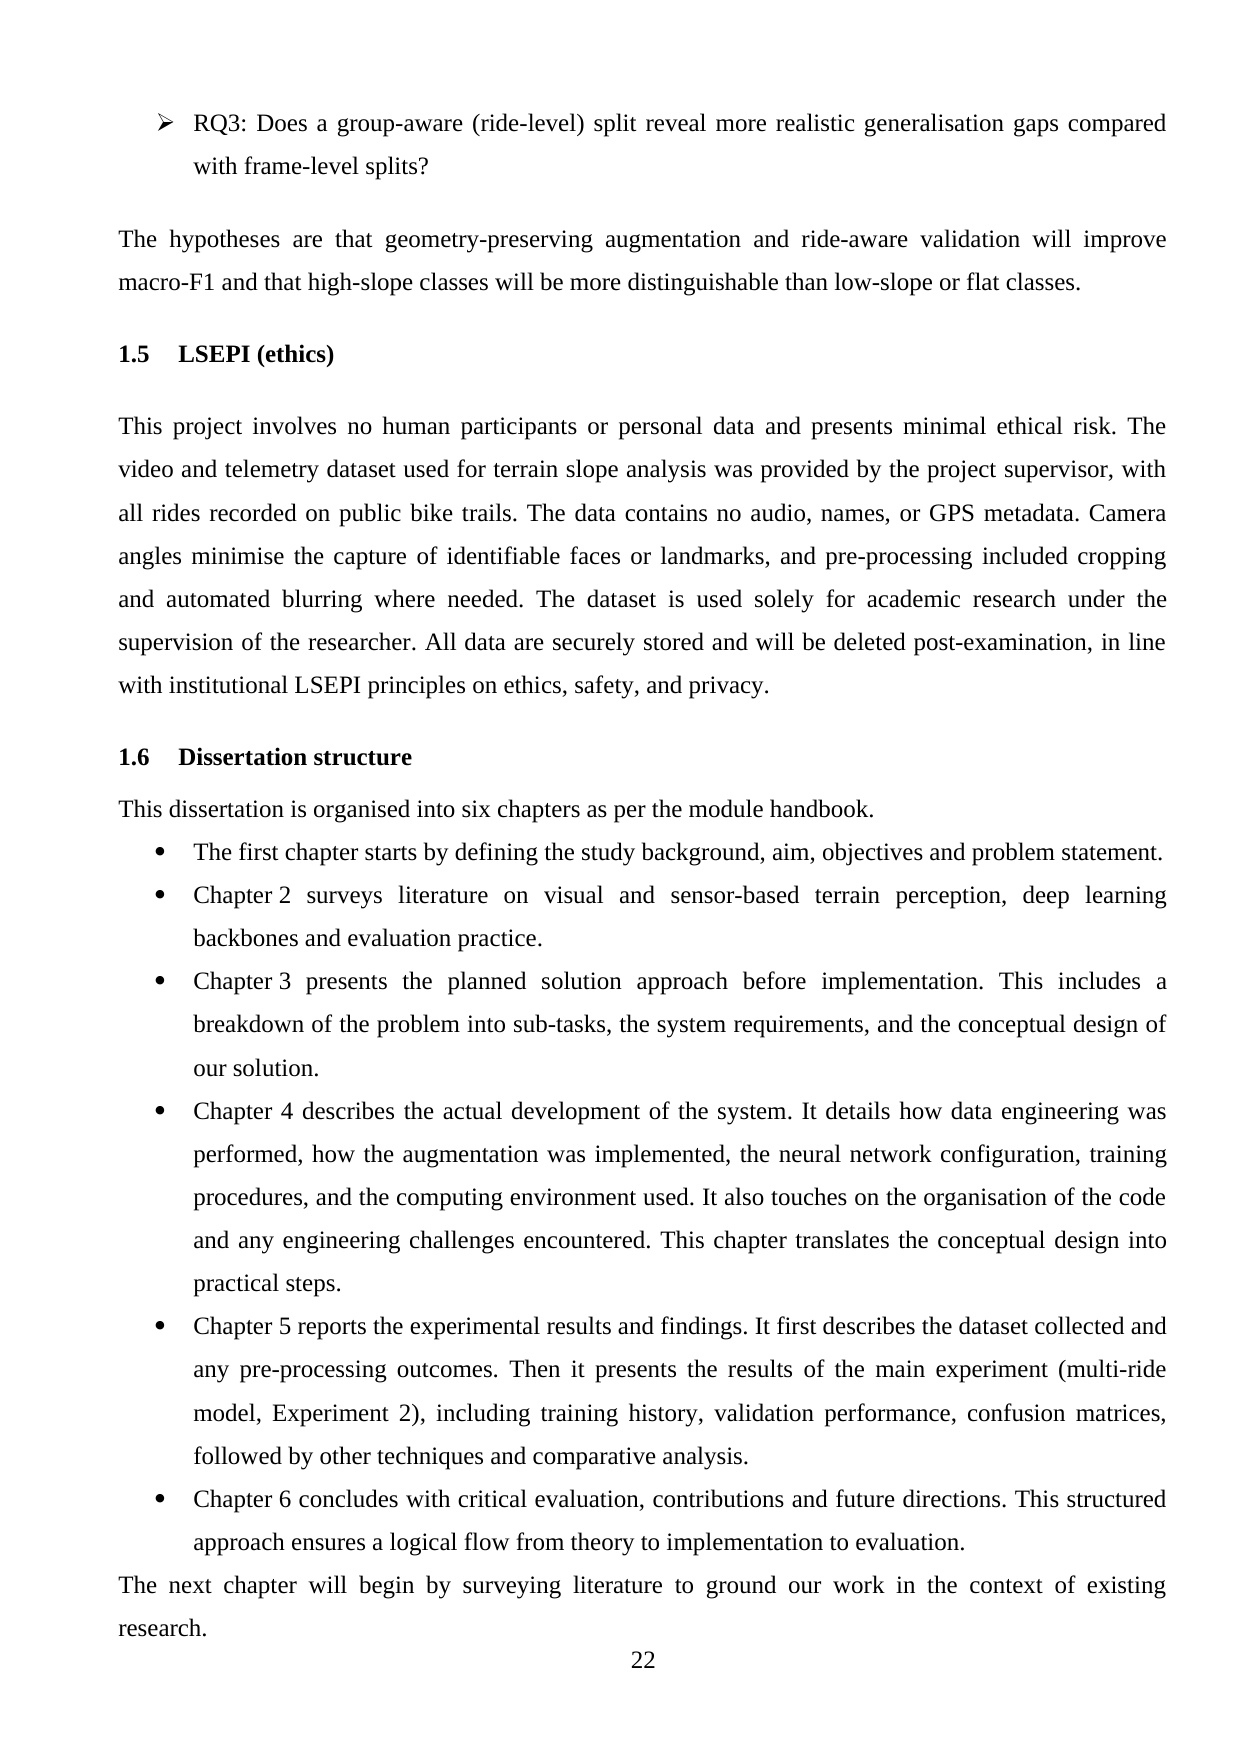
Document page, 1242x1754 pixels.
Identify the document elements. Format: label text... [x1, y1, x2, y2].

list Chapter 5 reports the experimental results and findings. It first describes the dataset collected and any pre-processing outcomes. Then it presents the results of the main experiment (multi-ride model, Experiment 2), including training history, validation performance, confusion matrices, followed by other techniques and comparative analysis. [156, 1427, 1168, 1585]
list The first chapter starts by defining the study background, aim, objectives and problem statement. [156, 952, 1168, 981]
list Chapter 4 describes the actual development of the system. It details how data engineering was performed, how the augmentation was implemented, the neural network configuration, training procedures, and the computing environment used. It also touches on the organisation of the code and any engineering challenges encountered. This chapter translates the conceptual design into practical steps. [156, 1211, 1168, 1412]
subtitle LSEPI (ethics) [118, 454, 1168, 483]
list RQ2: How do pre-processing choices such as ROI cropping and class balancing influence model generalisation? [156, 108, 1168, 180]
list Chapter 2 surveys literature on visual and sensor-based terrain perception, deep learning backbones and evaluation practice. [156, 996, 1168, 1067]
text This project involves no human participants or personal data and presents minimal ethical risk. The video and telemetry dataset used for terrain slope analysis was provided by the project supervisor, with all rides recorded on public bike trails. The data contains no audio, names, or GPS metadata. Camera angles minimise the capture of identifiable faces or landmarks, and pre-processing included cropping and automated blurring where needed. The dataset is used solely for academic research under the supervision of the researcher. All data are securely stored and will be deleted post-examination, in line with institutional LSEPI principles on ethics, safety, and privacy. [118, 527, 1168, 814]
list RQ3: Does a group-aware (ride-level) split reveal more realistic generalisation gaps compared with frame-level splits? [156, 224, 1168, 296]
subtitle Dissertation structure [118, 858, 1168, 887]
text The hypotheses are that geometry-preserving augmentation and ride-aware validation will improve macro-F1 and that high-slope classes will be more distinguishable than low-slope or flat classes. [118, 339, 1168, 411]
text This dissertation is organised into six chapters as per the module handbook. [118, 909, 1168, 938]
list Chapter 3 presents the planned solution approach before implementation. This includes a breakdown of the problem into sub-tasks, the system requirements, and the conceptual design of our solution. [156, 1082, 1168, 1197]
